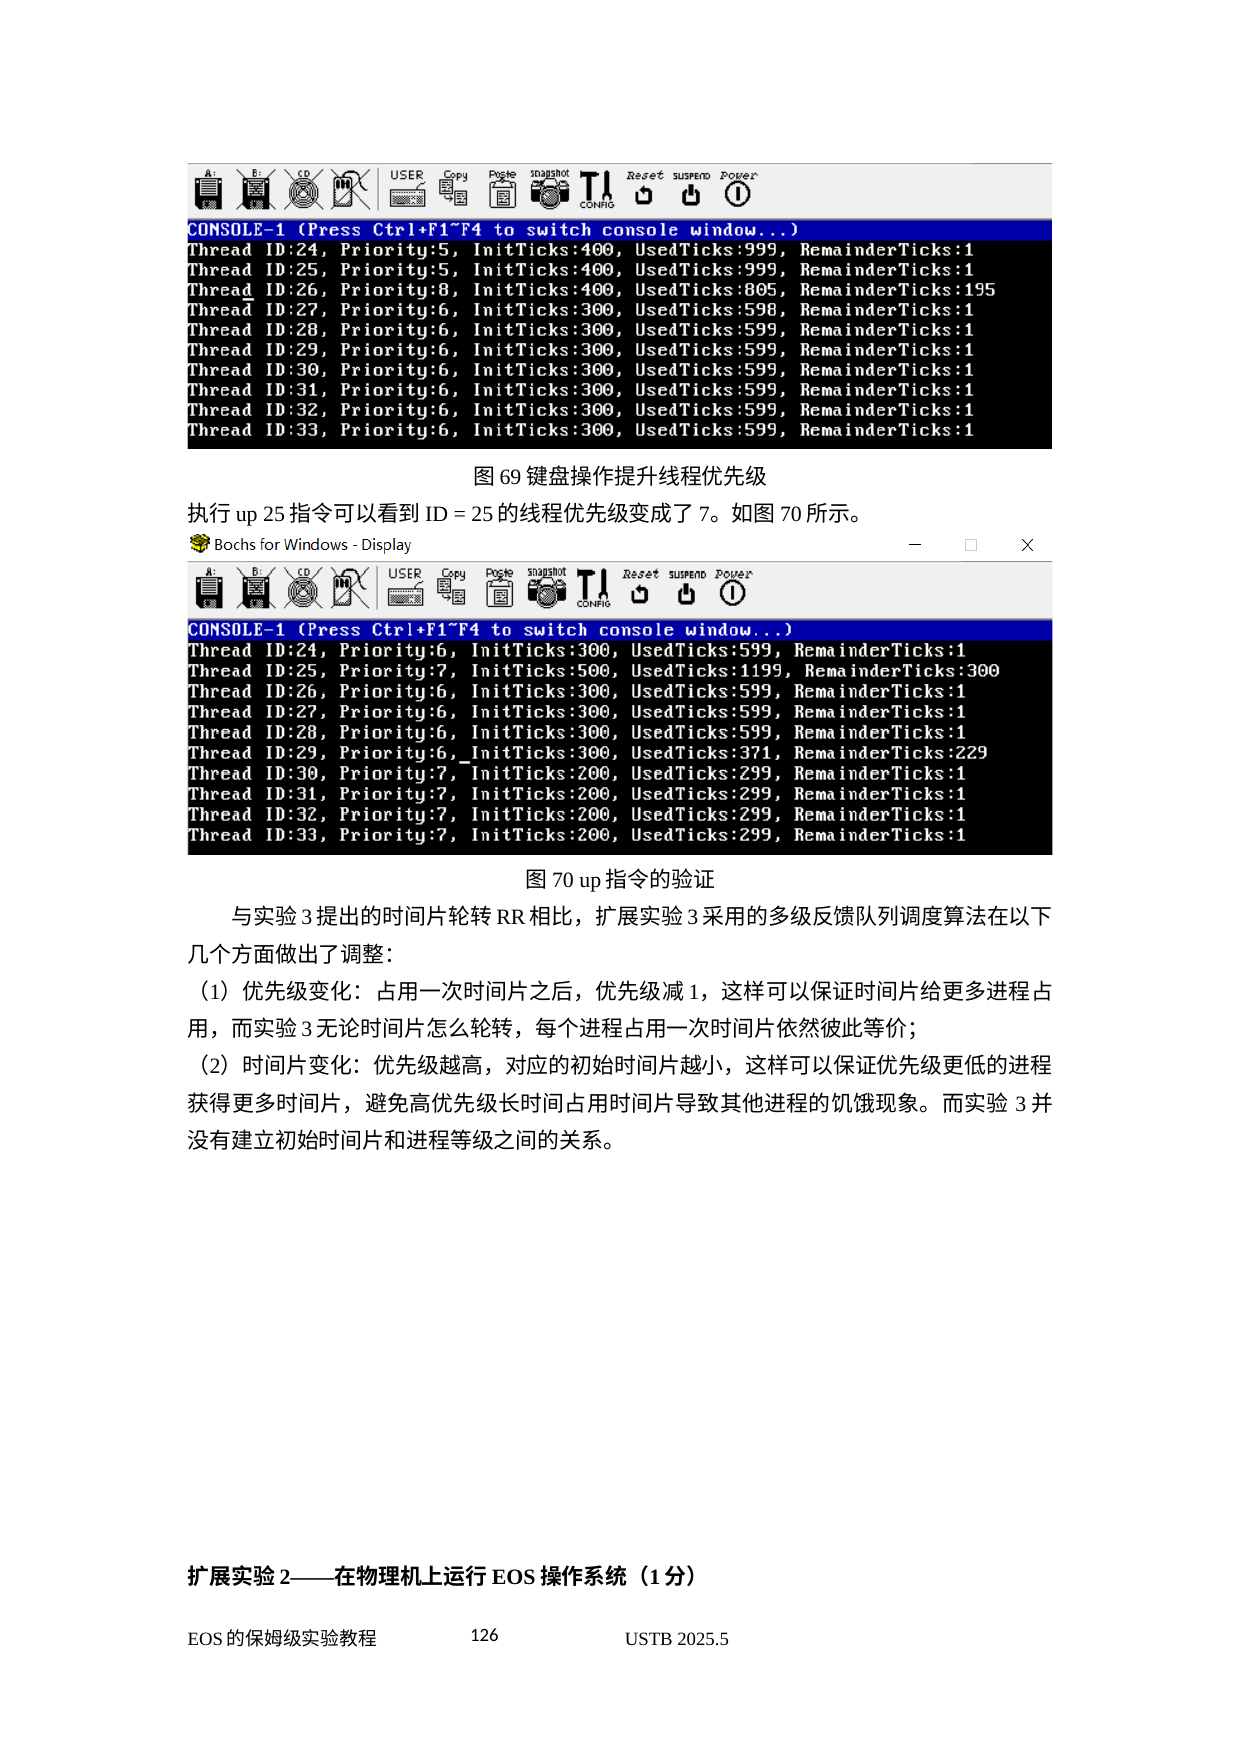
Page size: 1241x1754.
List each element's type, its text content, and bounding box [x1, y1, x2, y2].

picture [187, 162, 1052, 449]
list 图69 键盘操作提升线程优先级 [187, 458, 1053, 491]
list 时间片变化：优先级越高，对应的初始时间片越小，这样可以保证优先级更低的进程获得更多时间片，避免高优先级长时间占用时间片导致其他进程的饥饿现象。而实验3并没有建立初始时间片和进程等级之间的关系。 [187, 1048, 1053, 1155]
list 图70 up指令的验证 [187, 862, 1053, 894]
list 扩展实验2——在物理机上运行EOS操作系统（1分） [187, 1558, 1053, 1591]
picture [187, 532, 1053, 855]
list 优先级变化：占用一次时间片之后，优先级减1，这样可以保证时间片给更多进程占用，而实验3无论时间片怎么轮转，每个进程占用一次时间片依然彼此等价； [187, 973, 1053, 1043]
list 与实验3提出的时间片轮转RR相比，扩展实验3采用的多级反馈队列调度算法在以下几个方面做出了调整： [187, 899, 1053, 969]
list 执行up 25指令可以看到ID = 25的线程优先级变成了7。如图70所示。 [187, 496, 1053, 528]
